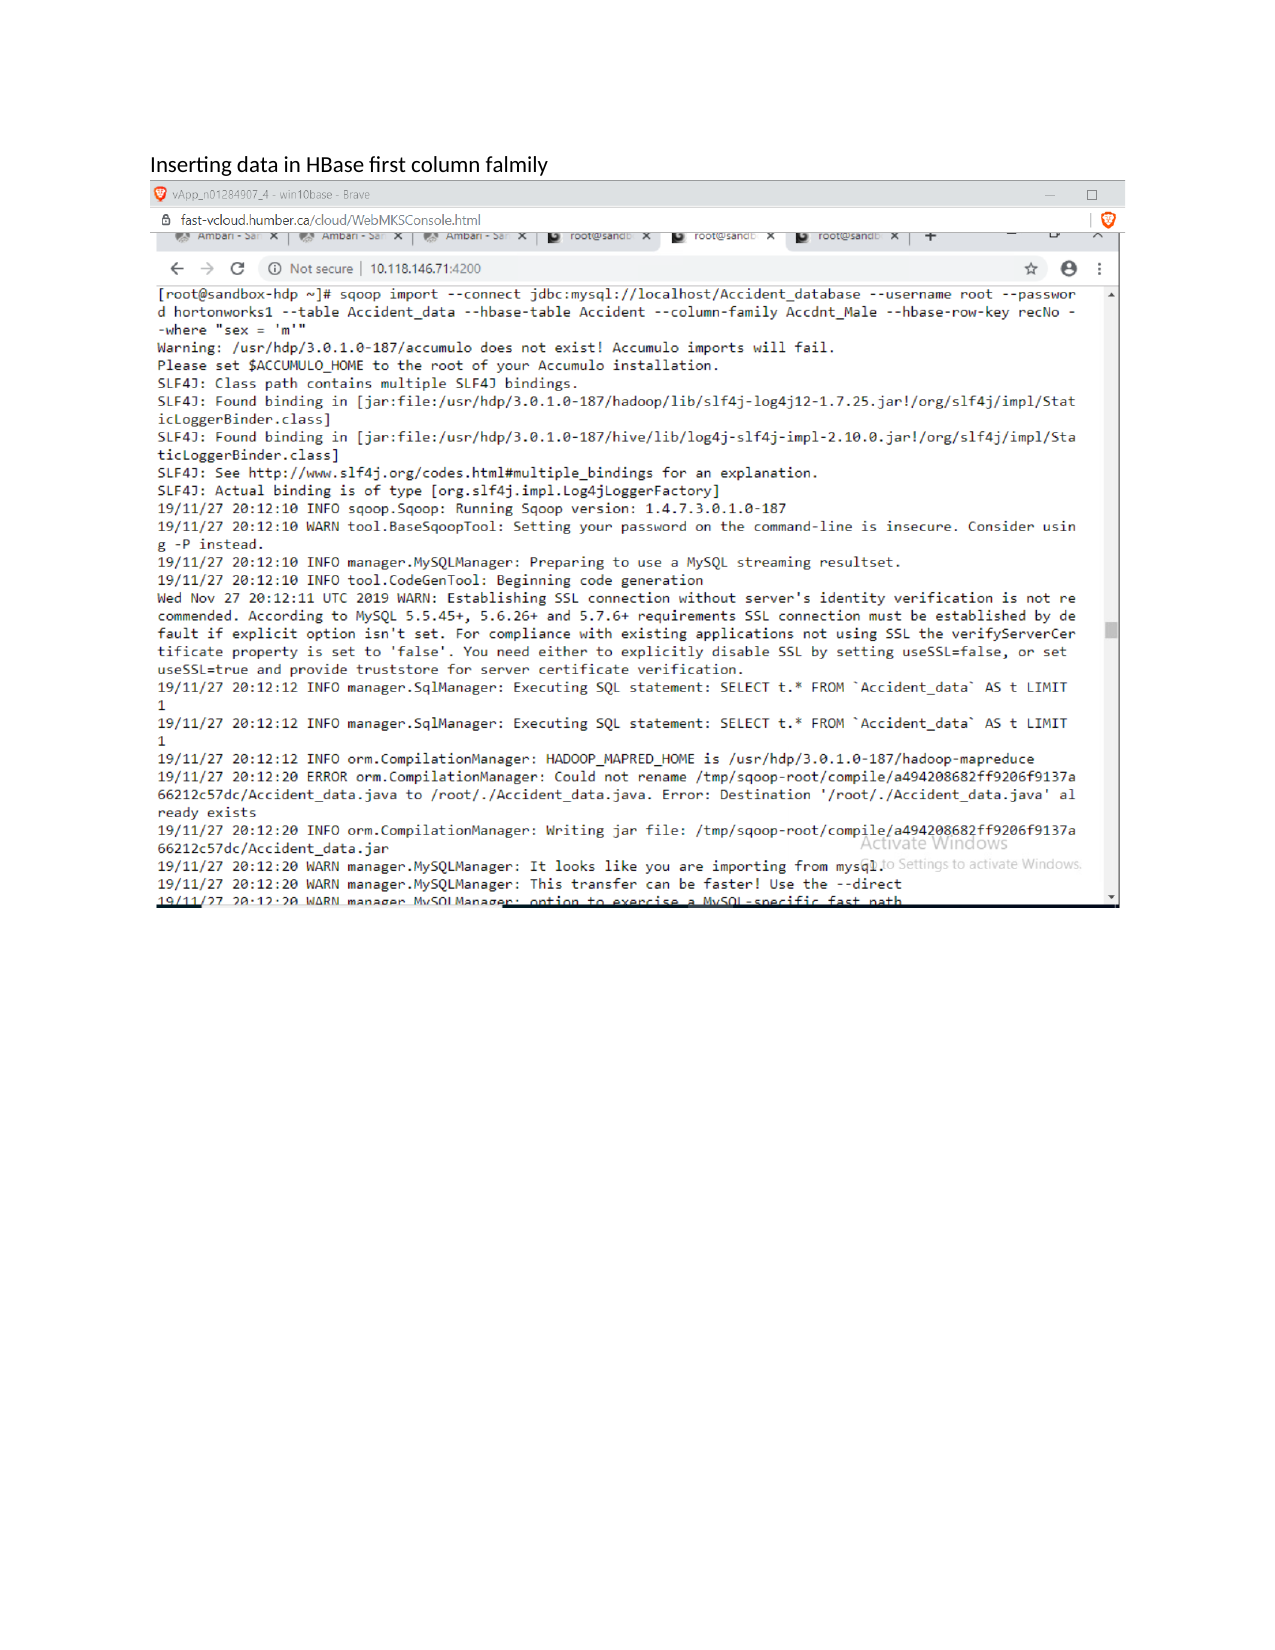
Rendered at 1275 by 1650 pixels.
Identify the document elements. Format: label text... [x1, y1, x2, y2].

picture [150, 180, 1125, 908]
text Inserting data in HBase first column falmily [150, 150, 1125, 180]
